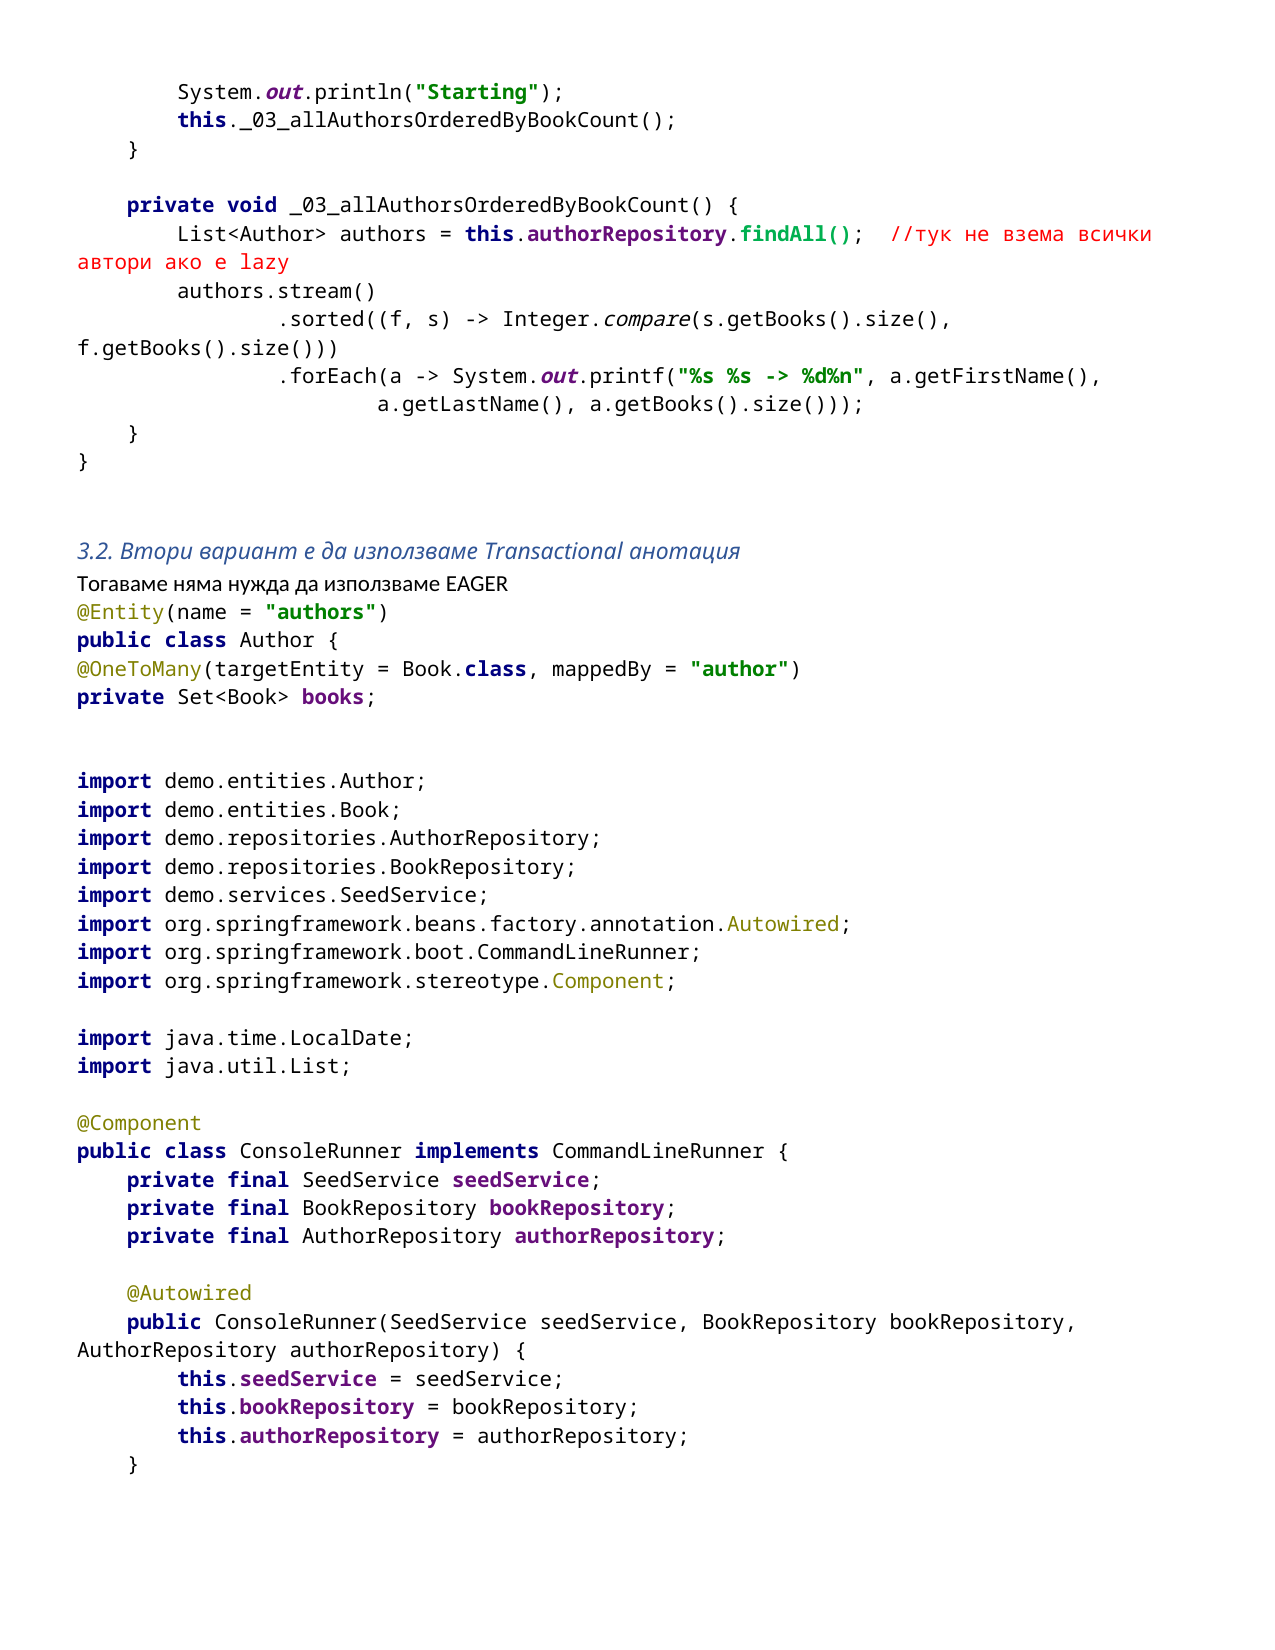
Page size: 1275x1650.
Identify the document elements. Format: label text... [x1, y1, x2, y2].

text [77, 77, 1198, 475]
text Тогаваме няма нужда да използваме EAGER [77, 569, 1198, 597]
text @Entity(name = "authors") public class Author { [77, 597, 1198, 654]
subtitle 3.2. Втори вариант е да използваме Transactional анотация [77, 535, 1198, 566]
text @OneToMany(targetEntity = Book.class, mappedBy = "author") private Set<Book> books; [77, 654, 1198, 711]
text import demo.entities.Author; import demo.entities.Book; import demo.repositories.AuthorRepository; import demo.repositories.BookRepository; import demo.services.SeedService; import org.springframework.beans.factory.annotation.Autowired; import org.springframework.boot.CommandLineRunner; import org.springframework.stereotype.Component; import java.time.LocalDate; import java.util.List; @Component public class ConsoleRunner implements CommandLineRunner { private final SeedService seedService; private final BookRepository bookRepository; private final AuthorRepository authorRepository; @Autowired public ConsoleRunner(SeedService seedService, BookRepository bookRepository, AuthorRepository authorRepository) { this.seedService = seedService; this.bookRepository = bookRepository; this.authorRepository = authorRepository; } [77, 767, 1198, 1501]
